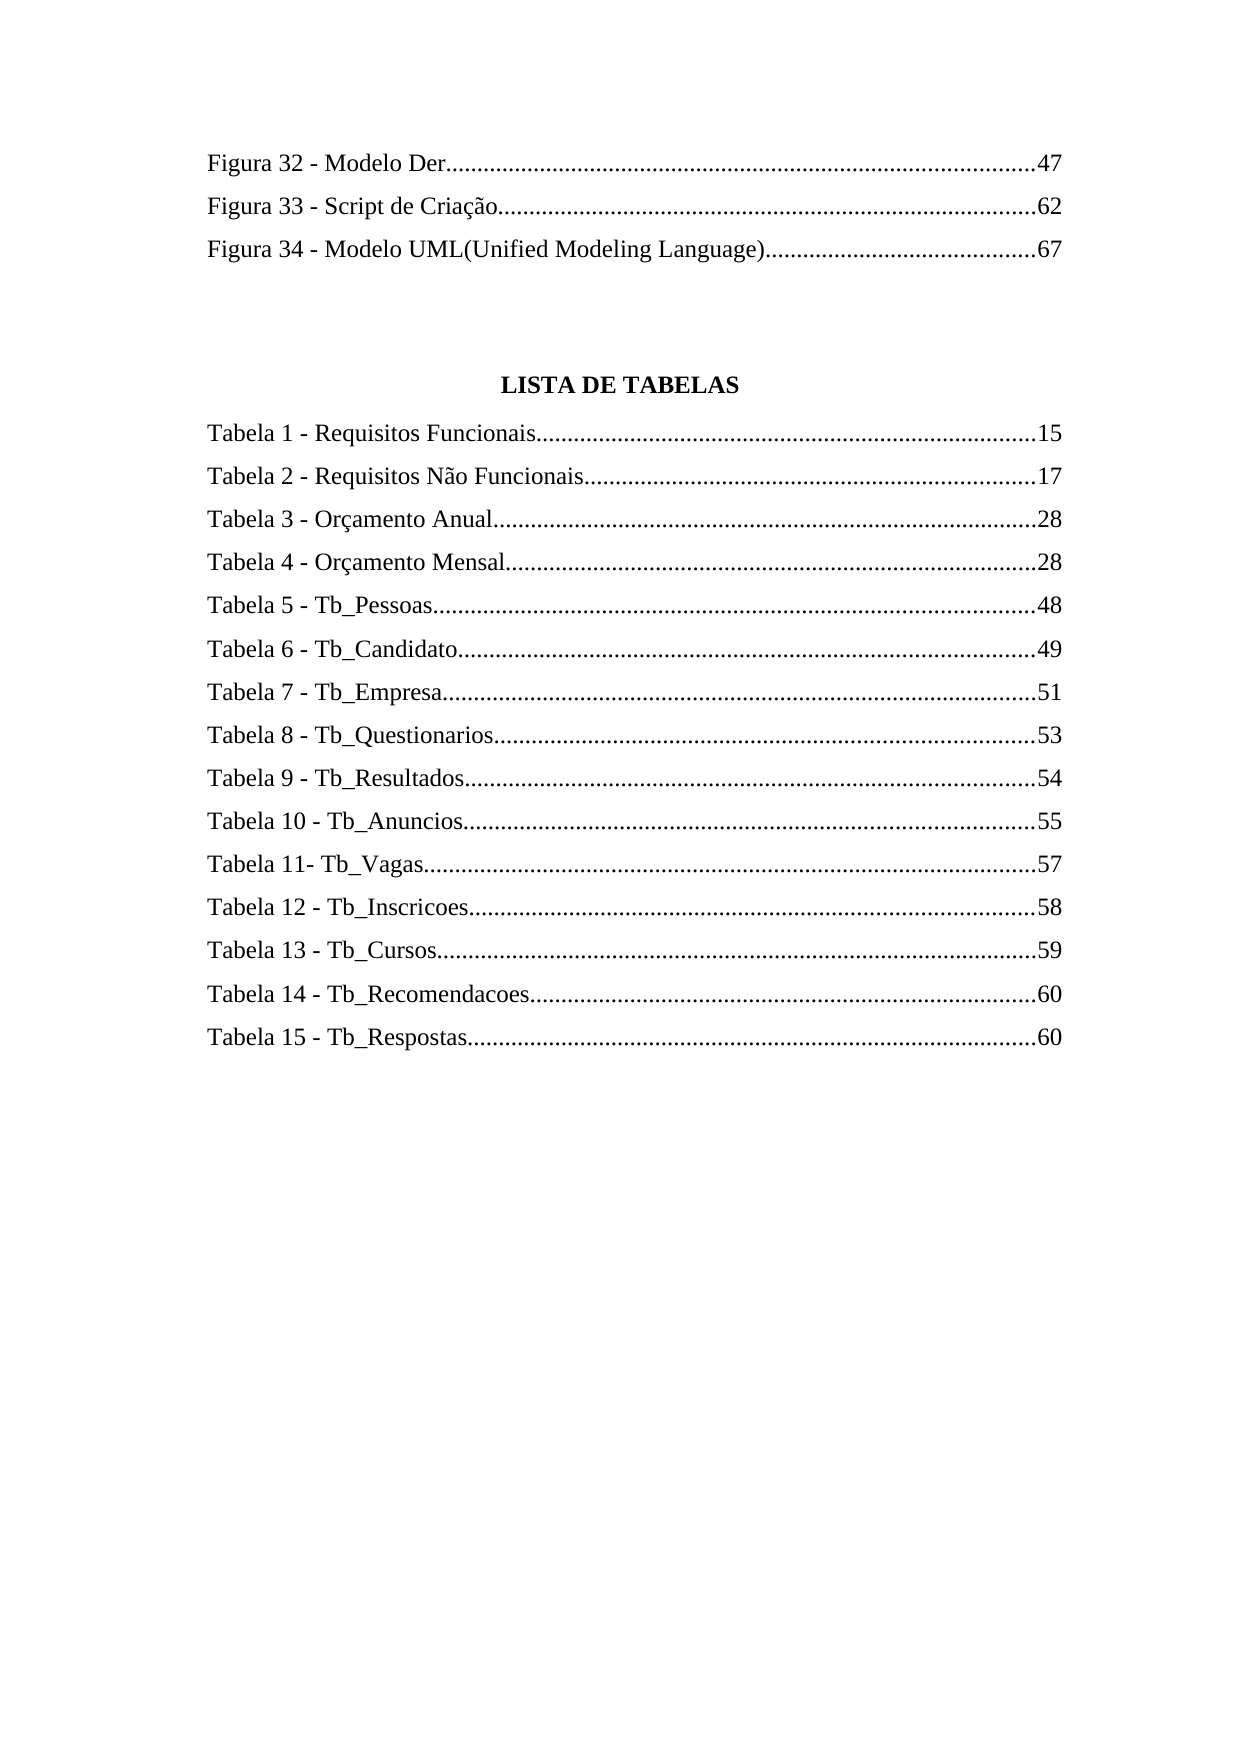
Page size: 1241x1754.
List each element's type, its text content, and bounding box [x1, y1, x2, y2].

text Tabela 4 - Orçamento Mensal 28 [177, 547, 1063, 576]
text Tabela 5 - Tb_Pessoas 48 [177, 591, 1063, 619]
text Tabela 9 - Tb_Resultados 54 [177, 763, 1063, 792]
text Figura 33 - Script de Criação 62 [177, 191, 1063, 219]
text Figura 34 - Modelo UML(Unified Modeling Language) 67 [177, 234, 1063, 263]
text Tabela 3 - Orçamento Anual 28 [177, 504, 1063, 533]
text Tabela 10 - Tb_Anuncios 55 [177, 806, 1063, 835]
text Tabela 8 - Tb_Questionarios 53 [177, 720, 1063, 749]
text Tabela 6 - Tb_Candidato 49 [177, 634, 1063, 662]
text Tabela 2 - Requisitos Não Funcionais 17 [177, 461, 1063, 490]
text Figura 32 - Modelo Der 47 [177, 148, 1063, 176]
text Tabela 12 - Tb_Inscricoes 58 [177, 892, 1063, 921]
text Tabela 7 - Tb_Empresa 51 [177, 677, 1063, 706]
text Tabela 15 - Tb_Respostas 60 [177, 1022, 1063, 1051]
text LISTA DE TABELAS [177, 370, 1063, 399]
text Tabela 14 - Tb_Recomendacoes 60 [177, 979, 1063, 1007]
text Tabela 13 - Tb_Cursos 59 [177, 936, 1063, 964]
text Tabela 1 - Requisitos Funcionais 15 [177, 418, 1063, 447]
text Tabela 11- Tb_Vagas 57 [177, 849, 1063, 878]
